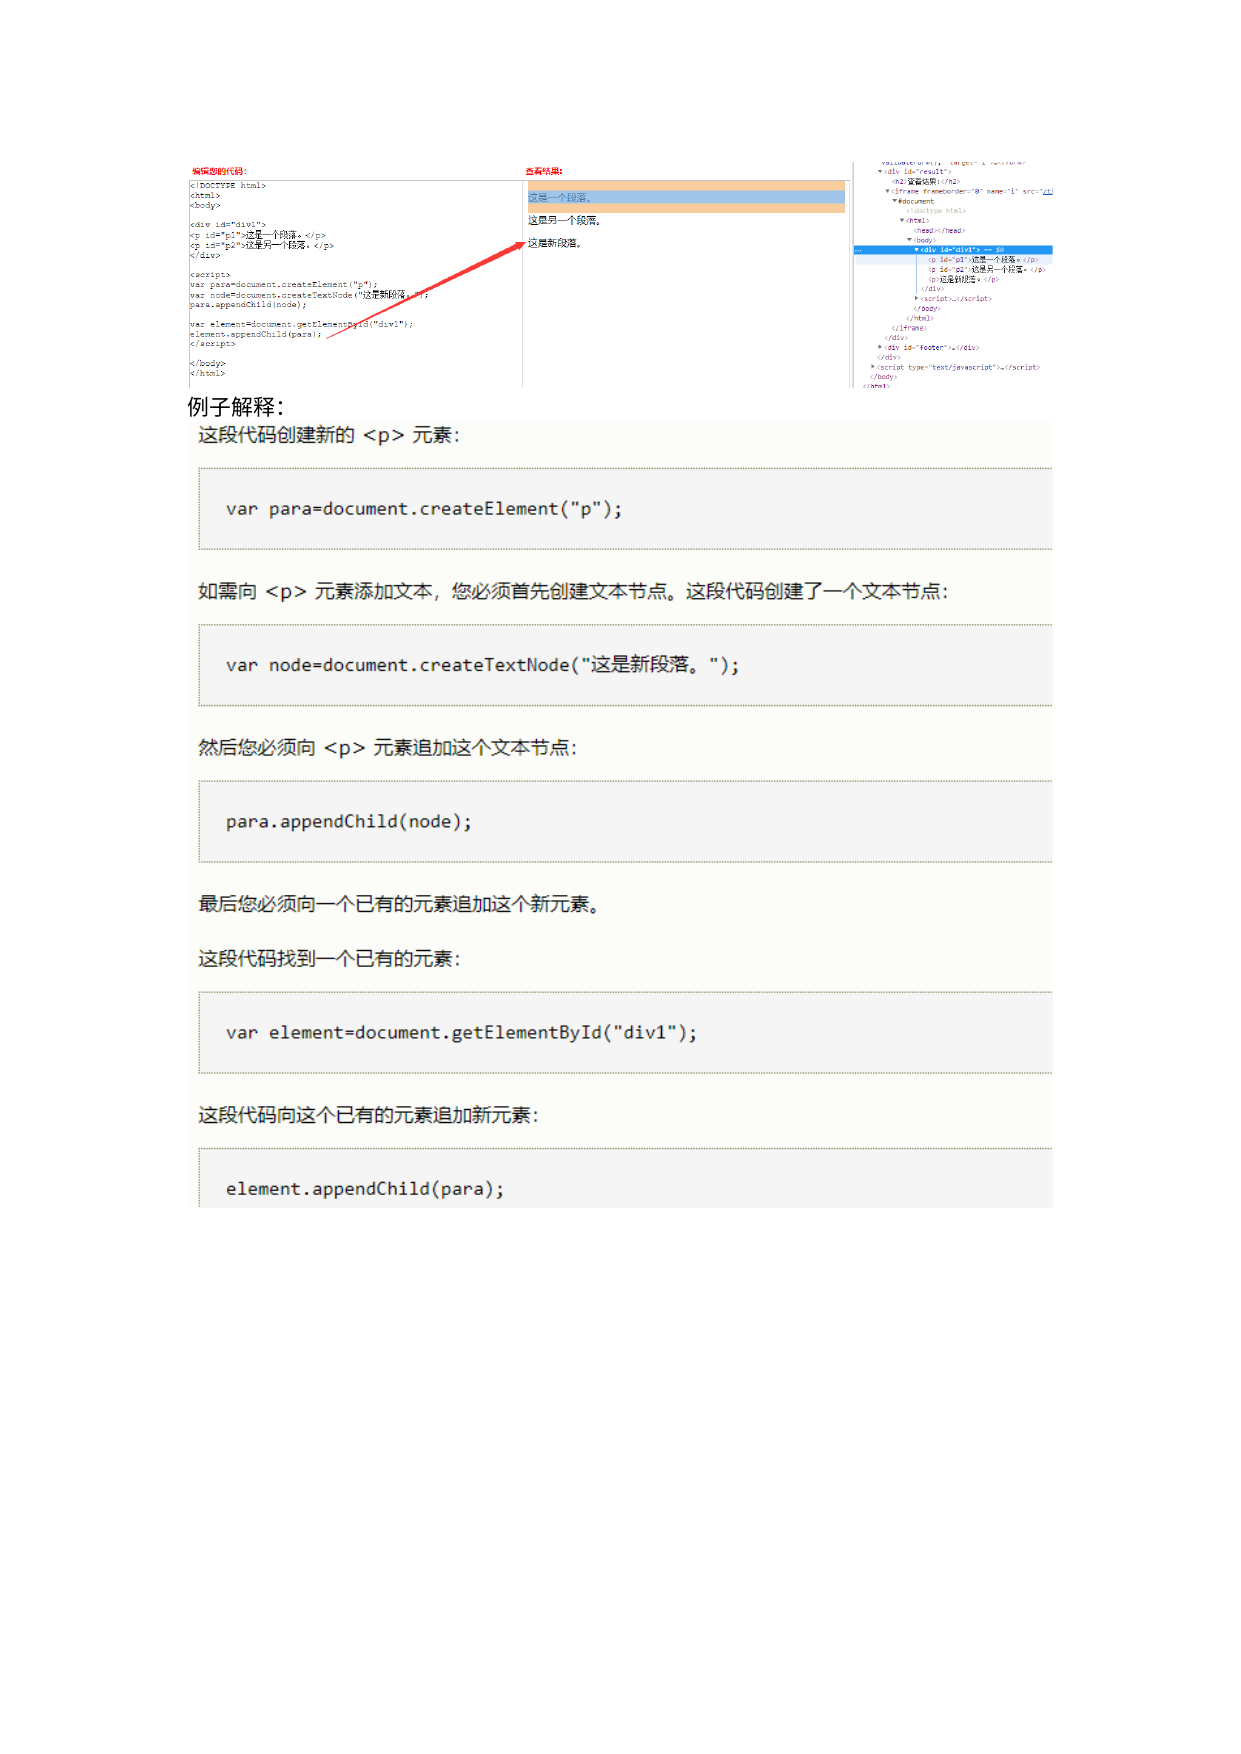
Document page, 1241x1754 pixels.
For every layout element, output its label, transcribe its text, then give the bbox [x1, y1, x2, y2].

picture [187, 422, 1053, 1208]
text 例子解释： [187, 389, 1053, 422]
picture [187, 162, 1053, 388]
